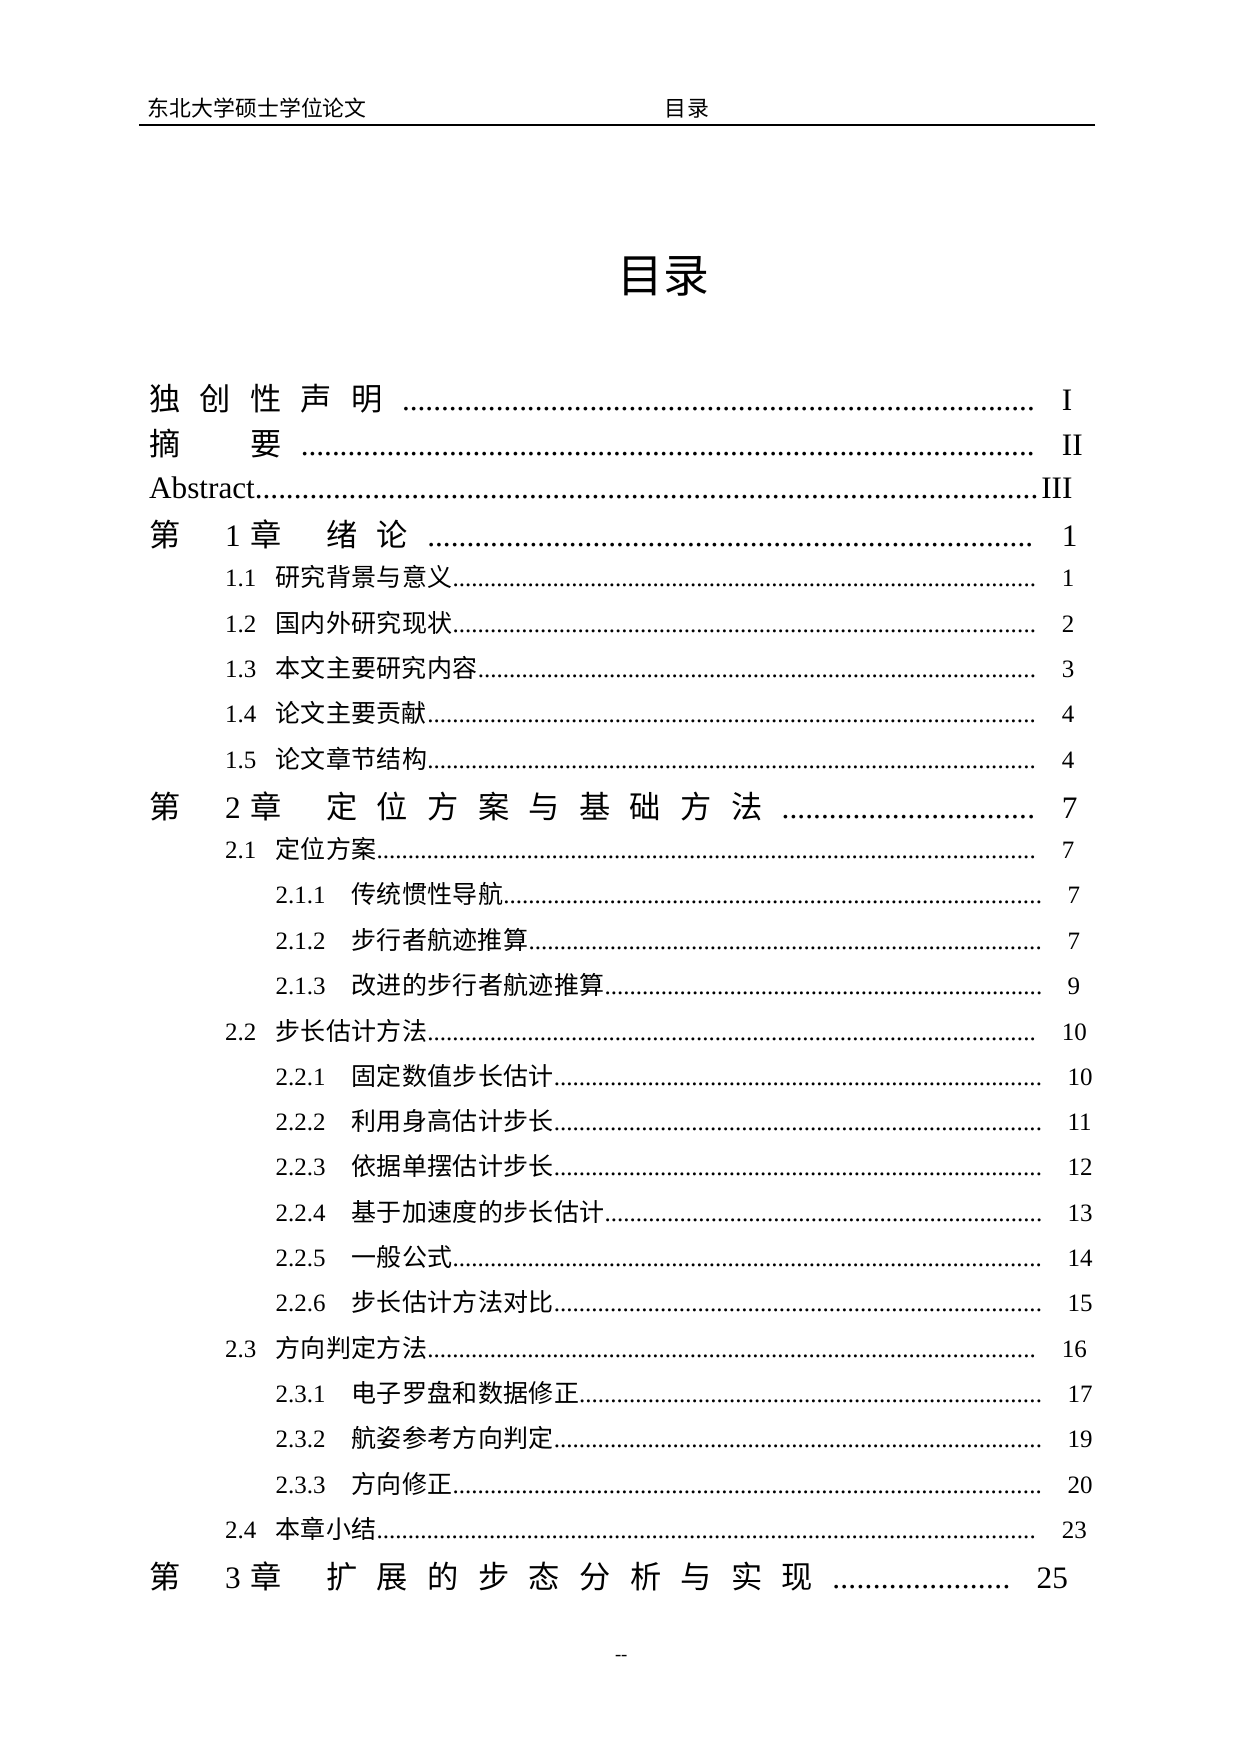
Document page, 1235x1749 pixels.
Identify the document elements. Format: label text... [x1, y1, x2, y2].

text 1.1 研究背景与意义 1 [199, 555, 1085, 601]
text 2.4 本章小结 23 [199, 1507, 1085, 1552]
text 2.1.1 传统惯性导航 7 [250, 872, 1085, 918]
text 2.1.2 步行者航迹推算 7 [250, 918, 1085, 963]
text 目录 [149, 240, 1085, 306]
text 2.2.2 利用身高估计步长 11 [250, 1099, 1085, 1144]
text 摘 要 II [149, 419, 1085, 464]
text 第 1 章 绪论 1 [149, 510, 1085, 555]
text 2.2.3 依据单摆估计步长 12 [250, 1144, 1085, 1189]
text 1.2 国内外研究现状 2 [199, 601, 1085, 646]
text 2.1.3 改进的步行者航迹推算 9 [250, 963, 1085, 1008]
text 2.2.5 一般公式 14 [250, 1235, 1085, 1280]
text 1.4 论文主要贡献 4 [199, 691, 1085, 736]
text 2.2.4 基于加速度的步长估计 13 [250, 1189, 1085, 1235]
text 1.3 本文主要研究内容 3 [199, 646, 1085, 691]
text 2.3.1 电子罗盘和数据修正 17 [250, 1371, 1085, 1416]
text 2.3.3 方向修正 20 [250, 1461, 1085, 1507]
text 2.3.2 航姿参考方向判定 19 [250, 1416, 1085, 1461]
text 2.2.6 步长估计方法对比 15 [250, 1280, 1085, 1326]
text 2.2.1 固定数值步长估计 10 [250, 1054, 1085, 1099]
text 第 3 章 扩展的步态分析与实现 25 [149, 1552, 1085, 1597]
text 2.1 定位方案 7 [199, 827, 1085, 872]
text 1.5 论文章节结构 4 [199, 736, 1085, 782]
text 2.3 方向判定方法 16 [199, 1326, 1085, 1371]
text 第 2 章 定位方案与基础方法 7 [149, 782, 1085, 827]
text 2.2 步长估计方法 10 [199, 1008, 1085, 1054]
text Abstract III [149, 464, 1085, 510]
text 独创性声明 I [149, 374, 1085, 419]
